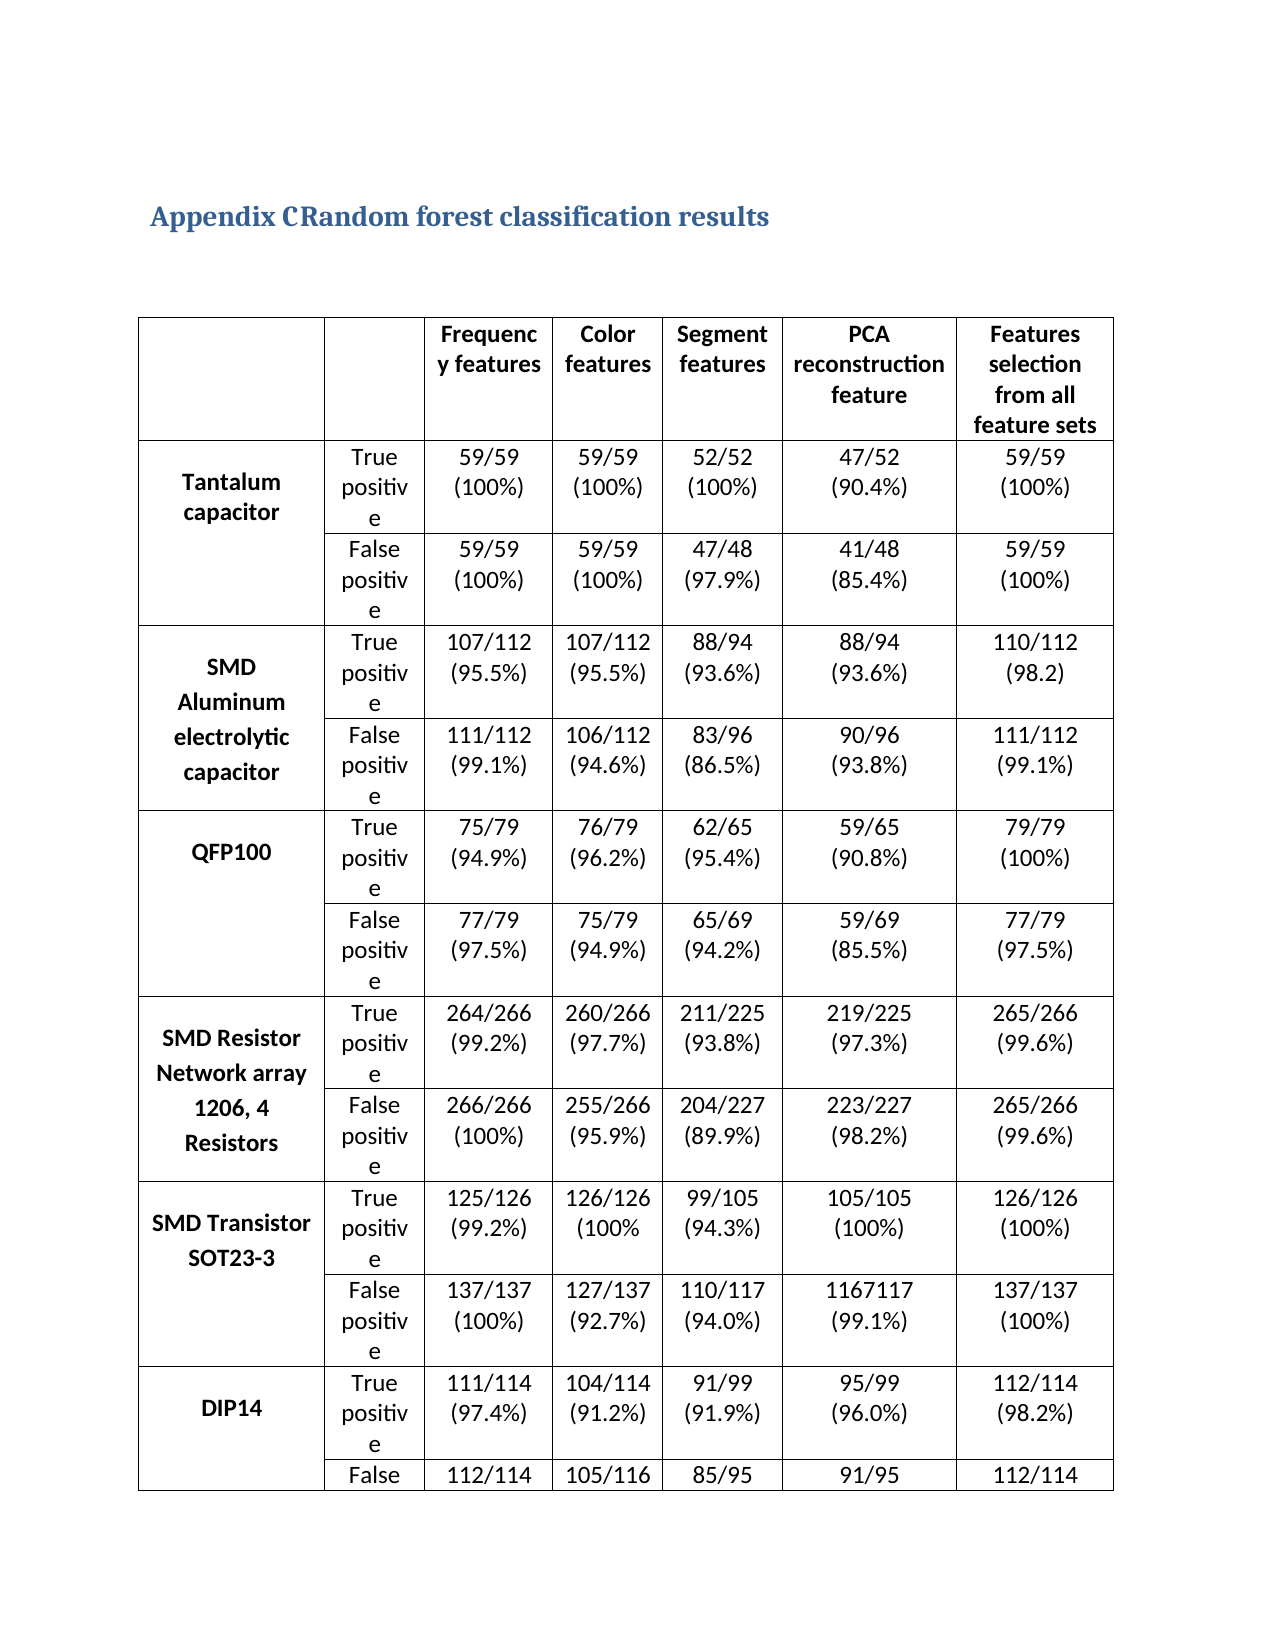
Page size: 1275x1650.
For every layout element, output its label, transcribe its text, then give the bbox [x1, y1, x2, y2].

table_cell False positive [325, 534, 424, 625]
table_header Color features [553, 318, 662, 440]
table_cell 211/225 (93.8%) [663, 997, 782, 1088]
table_cell True positive [325, 441, 424, 533]
table_cell 1167117 (99.1%) [783, 1275, 956, 1366]
table_cell 62/65 (95.4%) [663, 811, 782, 903]
table_cell 79/79 (100%) [957, 811, 1113, 903]
table_cell 88/94 (93.6%) [663, 626, 782, 718]
table_cell SMD Transistor SOT23-3 [139, 1182, 324, 1366]
table_cell 264/266 (99.2%) [425, 997, 552, 1088]
table_header Frequency features [425, 318, 552, 440]
table_cell 52/52 (100%) [663, 441, 782, 533]
table_cell 112/114 (98.2%) [425, 1460, 552, 1490]
table_cell 137/137 (100%) [957, 1275, 1113, 1366]
table_cell 91/95 (95.8%) [783, 1460, 956, 1490]
table_cell 265/266 (99.6%) [957, 1089, 1113, 1181]
table_cell 112/114 (98.2%) [957, 1460, 1113, 1490]
table_cell 83/96 (86.5%) [663, 719, 782, 810]
table_cell 105/105 (100%) [783, 1182, 956, 1273]
table_cell 99/105 (94.3%) [663, 1182, 782, 1273]
table_cell False positive [325, 1460, 424, 1490]
table_cell 126/126 (100%) [957, 1182, 1113, 1273]
table_cell 59/59 (100%) [957, 441, 1113, 533]
table_cell 260/266 (97.7%) [553, 997, 662, 1088]
table_cell 110/117 (94.0%) [663, 1275, 782, 1366]
table_cell False positive [325, 1089, 424, 1181]
table_cell 107/112 (95.5%) [425, 626, 552, 718]
table_cell Tantalum capacitor [139, 441, 324, 625]
table_cell False positive [325, 1275, 424, 1366]
table_header [139, 318, 324, 440]
table_cell 76/79 (96.2%) [553, 811, 662, 903]
table_cell True positive [325, 811, 424, 903]
table_cell 59/59 (100%) [425, 534, 552, 625]
table_cell 112/114 (98.2%) [957, 1367, 1113, 1459]
table_cell 59/59 (100%) [553, 441, 662, 533]
table_cell QFP100 [139, 811, 324, 996]
table_cell 204/227 (89.9%) [663, 1089, 782, 1181]
table_cell 110/112 (98.2) [957, 626, 1113, 718]
table_header PCA reconstruction feature [783, 318, 956, 440]
table_cell True positive [325, 626, 424, 718]
table_cell 255/266 (95.9%) [553, 1089, 662, 1181]
table_cell SMD Aluminum electrolytic capacitor [139, 626, 324, 810]
table_cell 75/79 (94.9%) [553, 904, 662, 996]
table_header [325, 318, 424, 440]
table_cell 85/95 (89.5%) [663, 1460, 782, 1490]
table_cell 59/59 (100%) [957, 534, 1113, 625]
table_cell 95/99 (96.0%) [783, 1367, 956, 1459]
table_cell 41/48 (85.4%) [783, 534, 956, 625]
table_cell 77/79 (97.5%) [957, 904, 1113, 996]
table_cell 47/52 (90.4%) [783, 441, 956, 533]
table_header Features selection from all feature sets [957, 318, 1113, 440]
table_cell 77/79 (97.5%) [425, 904, 552, 996]
list Random forest classification results [150, 200, 1125, 233]
table_cell True positive [325, 997, 424, 1088]
table_cell 127/137 (92.7%) [553, 1275, 662, 1366]
table_header Segment features [663, 318, 782, 440]
table_cell 137/137 (100%) [425, 1275, 552, 1366]
table_cell DIP14 [139, 1367, 324, 1490]
table_cell 265/266 (99.6%) [957, 997, 1113, 1088]
table_cell 111/114 (97.4%) [425, 1367, 552, 1459]
table_cell 111/112 (99.1%) [425, 719, 552, 810]
table_cell 266/266 (100%) [425, 1089, 552, 1181]
table_cell 219/225 (97.3%) [783, 997, 956, 1088]
table_cell True positive [325, 1182, 424, 1273]
table_cell 223/227 (98.2%) [783, 1089, 956, 1181]
table_cell 75/79 (94.9%) [425, 811, 552, 903]
table_cell 126/126 (100% [553, 1182, 662, 1273]
table_cell 105/116 (92.1%) [553, 1460, 662, 1490]
table_cell 111/112 (99.1%) [957, 719, 1113, 810]
table_cell 91/99 (91.9%) [663, 1367, 782, 1459]
table_cell 65/69 (94.2%) [663, 904, 782, 996]
table_cell 107/112 (95.5%) [553, 626, 662, 718]
table_cell 59/59 (100%) [553, 534, 662, 625]
table_cell SMD Resistor Network array 1206, 4 Resistors [139, 997, 324, 1181]
table_cell 59/69 (85.5%) [783, 904, 956, 996]
table_cell 104/114 (91.2%) [553, 1367, 662, 1459]
table_cell 106/112 (94.6%) [553, 719, 662, 810]
table_cell True positive [325, 1367, 424, 1459]
table_cell 90/96 (93.8%) [783, 719, 956, 810]
table_cell 125/126 (99.2%) [425, 1182, 552, 1273]
table_cell False positive [325, 719, 424, 810]
table_cell False positive [325, 904, 424, 996]
table_cell 47/48 (97.9%) [663, 534, 782, 625]
table_cell 59/65 (90.8%) [783, 811, 956, 903]
table_cell 59/59 (100%) [425, 441, 552, 533]
table_cell 88/94 (93.6%) [783, 626, 956, 718]
